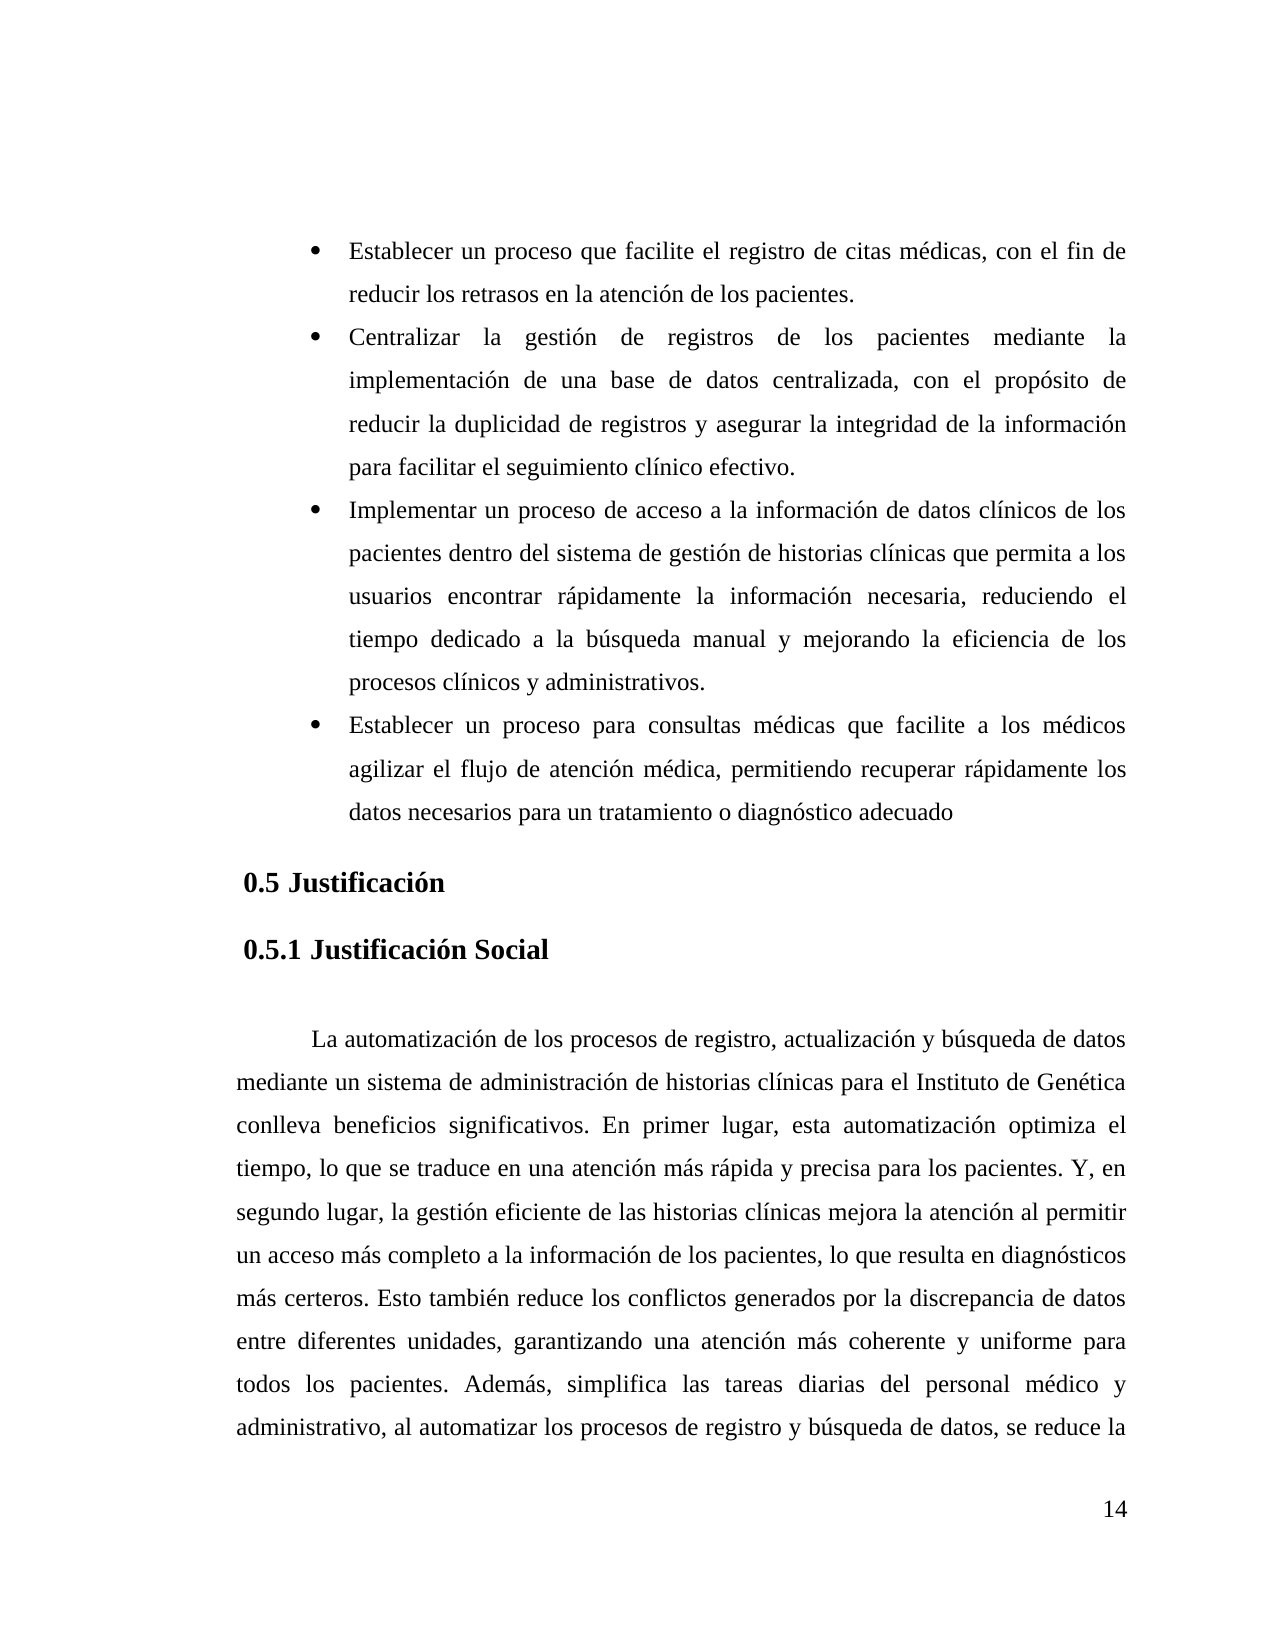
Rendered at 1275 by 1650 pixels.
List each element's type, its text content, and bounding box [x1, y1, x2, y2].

list Establecer un proceso que facilite el registro de citas médicas, con el fin de reducir los retrasos en la atención de los pacientes. [311, 236, 1127, 308]
list Centralizar la gestión de registros de los pacientes mediante la implementación de una base de datos centralizada, con el propósito de reducir la duplicidad de registros y asegurar la integridad de la información para facilitar el seguimiento clínico efectivo. [311, 322, 1127, 481]
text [236, 1024, 1127, 1441]
subtitle Justificación [243, 865, 1127, 898]
subtitle Justificación Social [243, 932, 1127, 966]
list Implementar un proceso de acceso a la información de datos clínicos de los pacientes dentro del sistema de gestión de historias clínicas que permita a los usuarios encontrar rápidamente la información necesaria, reduciendo el tiempo dedicado a la búsqueda manual y mejorando la eficiencia de los procesos clínicos y administrativos. [311, 495, 1127, 696]
list Establecer un proceso para consultas médicas que facilite a los médicos agilizar el flujo de atención médica, permitiendo recuperar rápidamente los datos necesarios para un tratamiento o diagnóstico adecuado [311, 711, 1127, 826]
